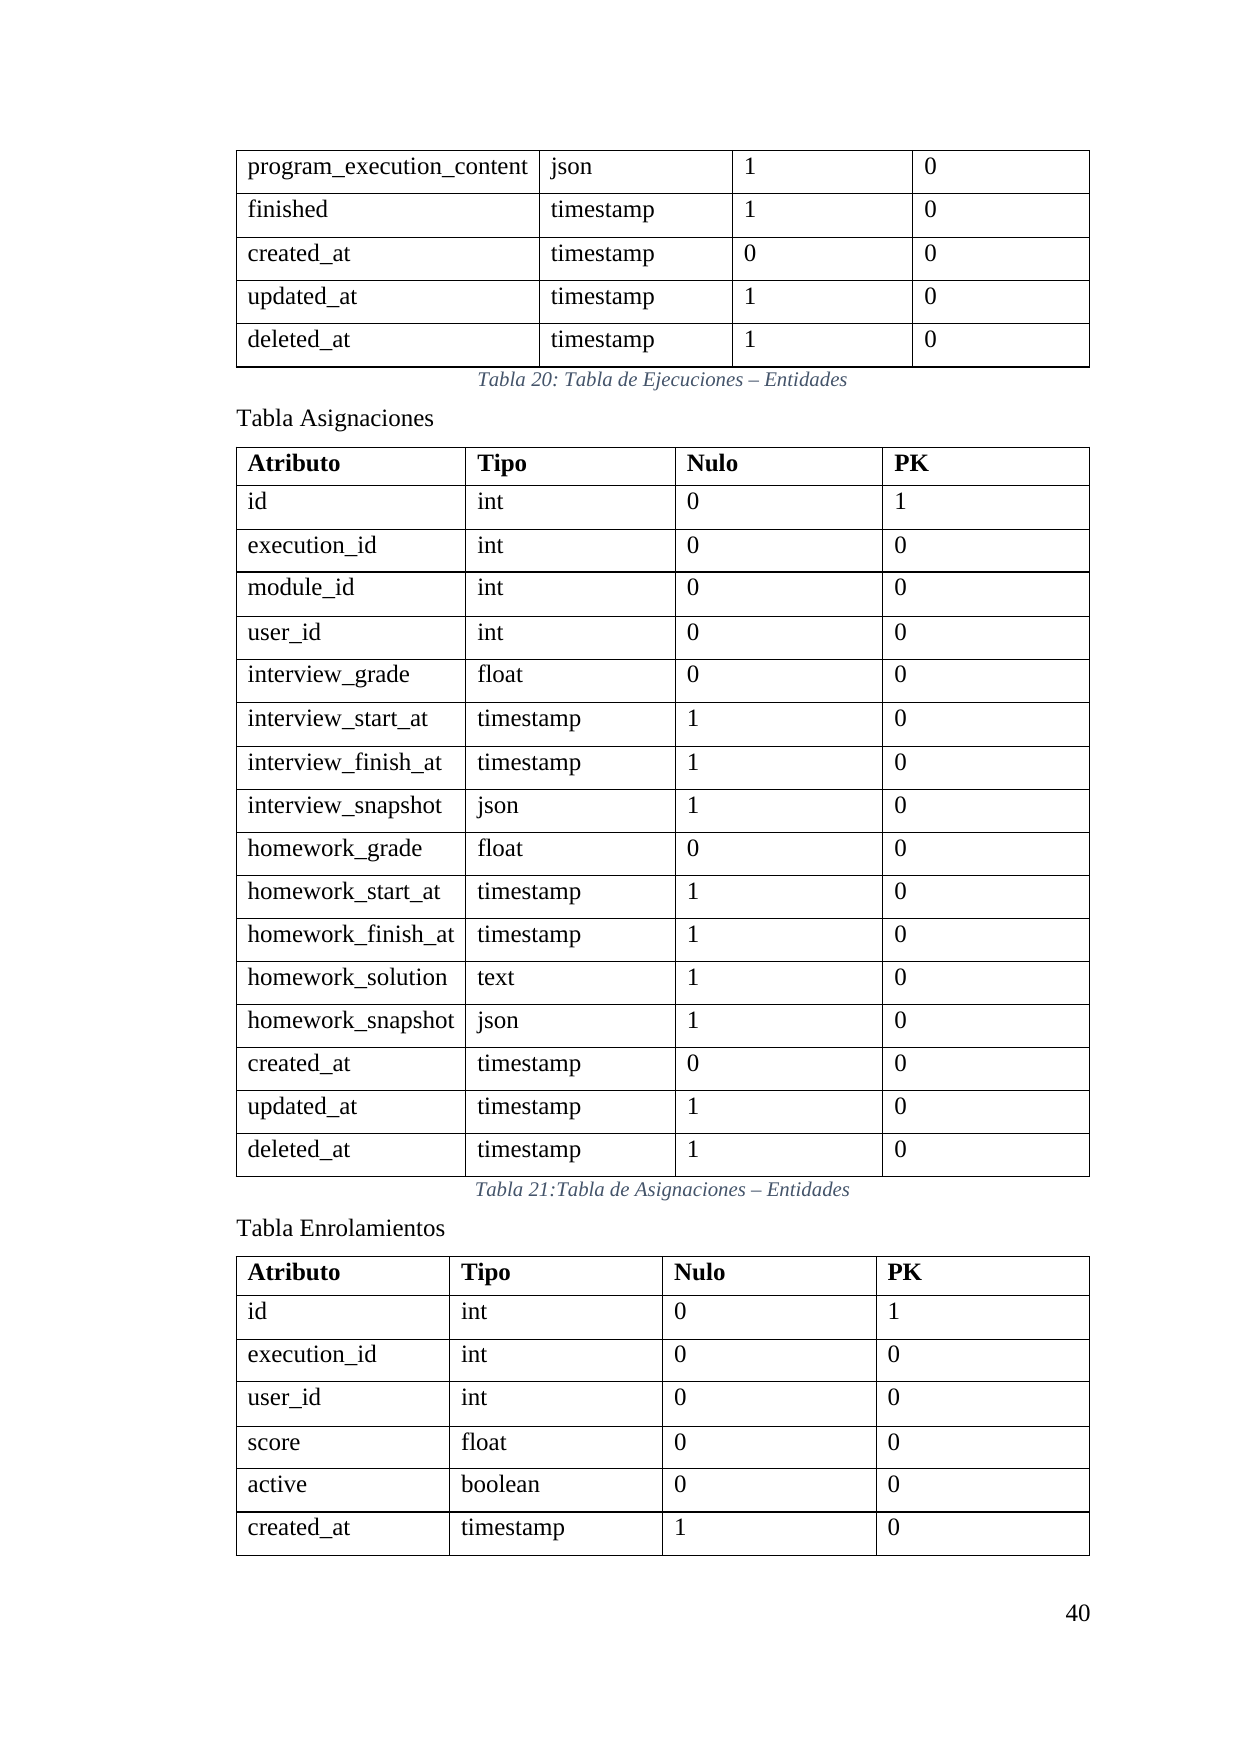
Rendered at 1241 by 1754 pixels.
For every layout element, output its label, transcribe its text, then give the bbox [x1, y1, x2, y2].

table_cell 0 [676, 573, 882, 616]
table_header Atributo [237, 448, 465, 485]
table_cell 0 [913, 194, 1089, 237]
table_cell int [450, 1382, 662, 1426]
table_cell timestamp [540, 281, 732, 323]
table_cell timestamp [466, 747, 675, 789]
table_cell 1 [676, 1091, 882, 1133]
table_cell 0 [663, 1340, 876, 1381]
table_cell user_id [237, 617, 465, 658]
table_cell execution_id [237, 1340, 449, 1381]
table_header Atributo [237, 1257, 449, 1295]
table_cell timestamp [466, 1091, 675, 1133]
table_cell timestamp [540, 238, 732, 280]
table_cell interview_grade [237, 660, 465, 702]
table_cell 0 [676, 530, 882, 571]
table_cell 0 [663, 1296, 876, 1338]
table_cell int [466, 530, 675, 571]
table_cell 1 [676, 747, 882, 789]
subtitle Tabla Enrolamientos [236, 1213, 1090, 1242]
table_cell 0 [883, 790, 1089, 832]
table_cell execution_id [237, 530, 465, 571]
table_cell int [466, 573, 675, 616]
table_cell created_at [237, 238, 539, 280]
table_cell id [237, 1296, 449, 1338]
table_cell 0 [877, 1382, 1089, 1426]
table_cell json [466, 790, 675, 832]
table_cell 0 [877, 1427, 1089, 1468]
table_cell 0 [676, 617, 882, 658]
table_cell 0 [913, 324, 1089, 366]
table_cell 0 [883, 962, 1089, 1004]
table_cell 0 [877, 1469, 1089, 1511]
table_cell 0 [883, 530, 1089, 571]
table_cell 0 [883, 876, 1089, 918]
table_cell 0 [663, 1469, 876, 1511]
table_cell deleted_at [237, 324, 539, 366]
table_cell homework_start_at [237, 876, 465, 918]
table_cell 1 [676, 1005, 882, 1047]
table_cell id [237, 486, 465, 529]
table_cell interview_finish_at [237, 747, 465, 789]
text Tabla 21:Tabla de Asignaciones – Entidades [236, 1177, 1090, 1201]
table_cell 0 [913, 281, 1089, 323]
table_cell updated_at [237, 1091, 465, 1133]
table_cell finished [237, 194, 539, 237]
table_cell score [237, 1427, 449, 1468]
table_cell json [540, 151, 732, 193]
text Tabla 20: Tabla de Ejecuciones – Entidades [236, 368, 1090, 391]
table_cell timestamp [466, 1134, 675, 1176]
table_cell 1 [877, 1296, 1089, 1338]
table_cell interview_start_at [237, 703, 465, 746]
table_header Tipo [466, 448, 675, 485]
table_cell 1 [733, 324, 912, 366]
table_cell 0 [913, 151, 1089, 193]
table_cell float [466, 833, 675, 875]
table_cell 0 [883, 573, 1089, 616]
table_cell timestamp [466, 876, 675, 918]
table_cell timestamp [450, 1513, 662, 1555]
table_cell 0 [676, 486, 882, 529]
table_cell 0 [883, 1134, 1089, 1176]
table_cell 0 [883, 703, 1089, 746]
table_cell timestamp [540, 194, 732, 237]
table_cell text [466, 962, 675, 1004]
table_cell created_at [237, 1048, 465, 1090]
table_header PK [877, 1257, 1089, 1295]
table_cell 1 [676, 1134, 882, 1176]
table_cell float [450, 1427, 662, 1468]
table_cell homework_solution [237, 962, 465, 1004]
table_cell 1 [883, 486, 1089, 529]
table_cell program_execution_content [237, 151, 539, 193]
table_cell 1 [676, 876, 882, 918]
table_cell 0 [883, 833, 1089, 875]
table_cell active [237, 1469, 449, 1511]
table_cell 1 [733, 151, 912, 193]
table_cell 0 [676, 660, 882, 702]
table_cell timestamp [466, 703, 675, 746]
table_cell timestamp [540, 324, 732, 366]
table_cell 0 [913, 238, 1089, 280]
table_cell json [466, 1005, 675, 1047]
table_cell 1 [733, 194, 912, 237]
table_cell int [450, 1296, 662, 1338]
table_cell 0 [663, 1427, 876, 1468]
table_cell 0 [883, 1091, 1089, 1133]
table_cell interview_snapshot [237, 790, 465, 832]
table_cell 0 [883, 919, 1089, 961]
table_cell homework_snapshot [237, 1005, 465, 1047]
table_cell homework_grade [237, 833, 465, 875]
table_header Nulo [663, 1257, 876, 1295]
table_cell created_at [237, 1513, 449, 1555]
table_header PK [883, 448, 1089, 485]
table_cell 1 [663, 1513, 876, 1555]
table_cell 0 [883, 660, 1089, 702]
table_cell timestamp [466, 1048, 675, 1090]
table_cell 0 [883, 1048, 1089, 1090]
table_cell timestamp [466, 919, 675, 961]
table_cell 1 [676, 919, 882, 961]
table_cell 1 [676, 703, 882, 746]
table_cell 0 [877, 1340, 1089, 1381]
table_cell boolean [450, 1469, 662, 1511]
table_cell 0 [663, 1382, 876, 1426]
table_cell updated_at [237, 281, 539, 323]
table_header Nulo [676, 448, 882, 485]
table_cell 1 [676, 790, 882, 832]
table_cell 1 [676, 962, 882, 1004]
table_cell module_id [237, 573, 465, 616]
table_cell deleted_at [237, 1134, 465, 1176]
table_cell 0 [733, 238, 912, 280]
table_cell float [466, 660, 675, 702]
table_cell int [466, 617, 675, 658]
table_cell 0 [676, 833, 882, 875]
table_cell 0 [883, 617, 1089, 658]
table_header Tipo [450, 1257, 662, 1295]
table_cell homework_finish_at [237, 919, 465, 961]
subtitle Tabla Asignaciones [236, 403, 1090, 432]
table_cell int [450, 1340, 662, 1381]
table_cell user_id [237, 1382, 449, 1426]
table_cell 1 [733, 281, 912, 323]
table_cell int [466, 486, 675, 529]
table_cell 0 [676, 1048, 882, 1090]
table_cell 0 [883, 747, 1089, 789]
table_cell 0 [877, 1513, 1089, 1555]
table_cell 0 [883, 1005, 1089, 1047]
